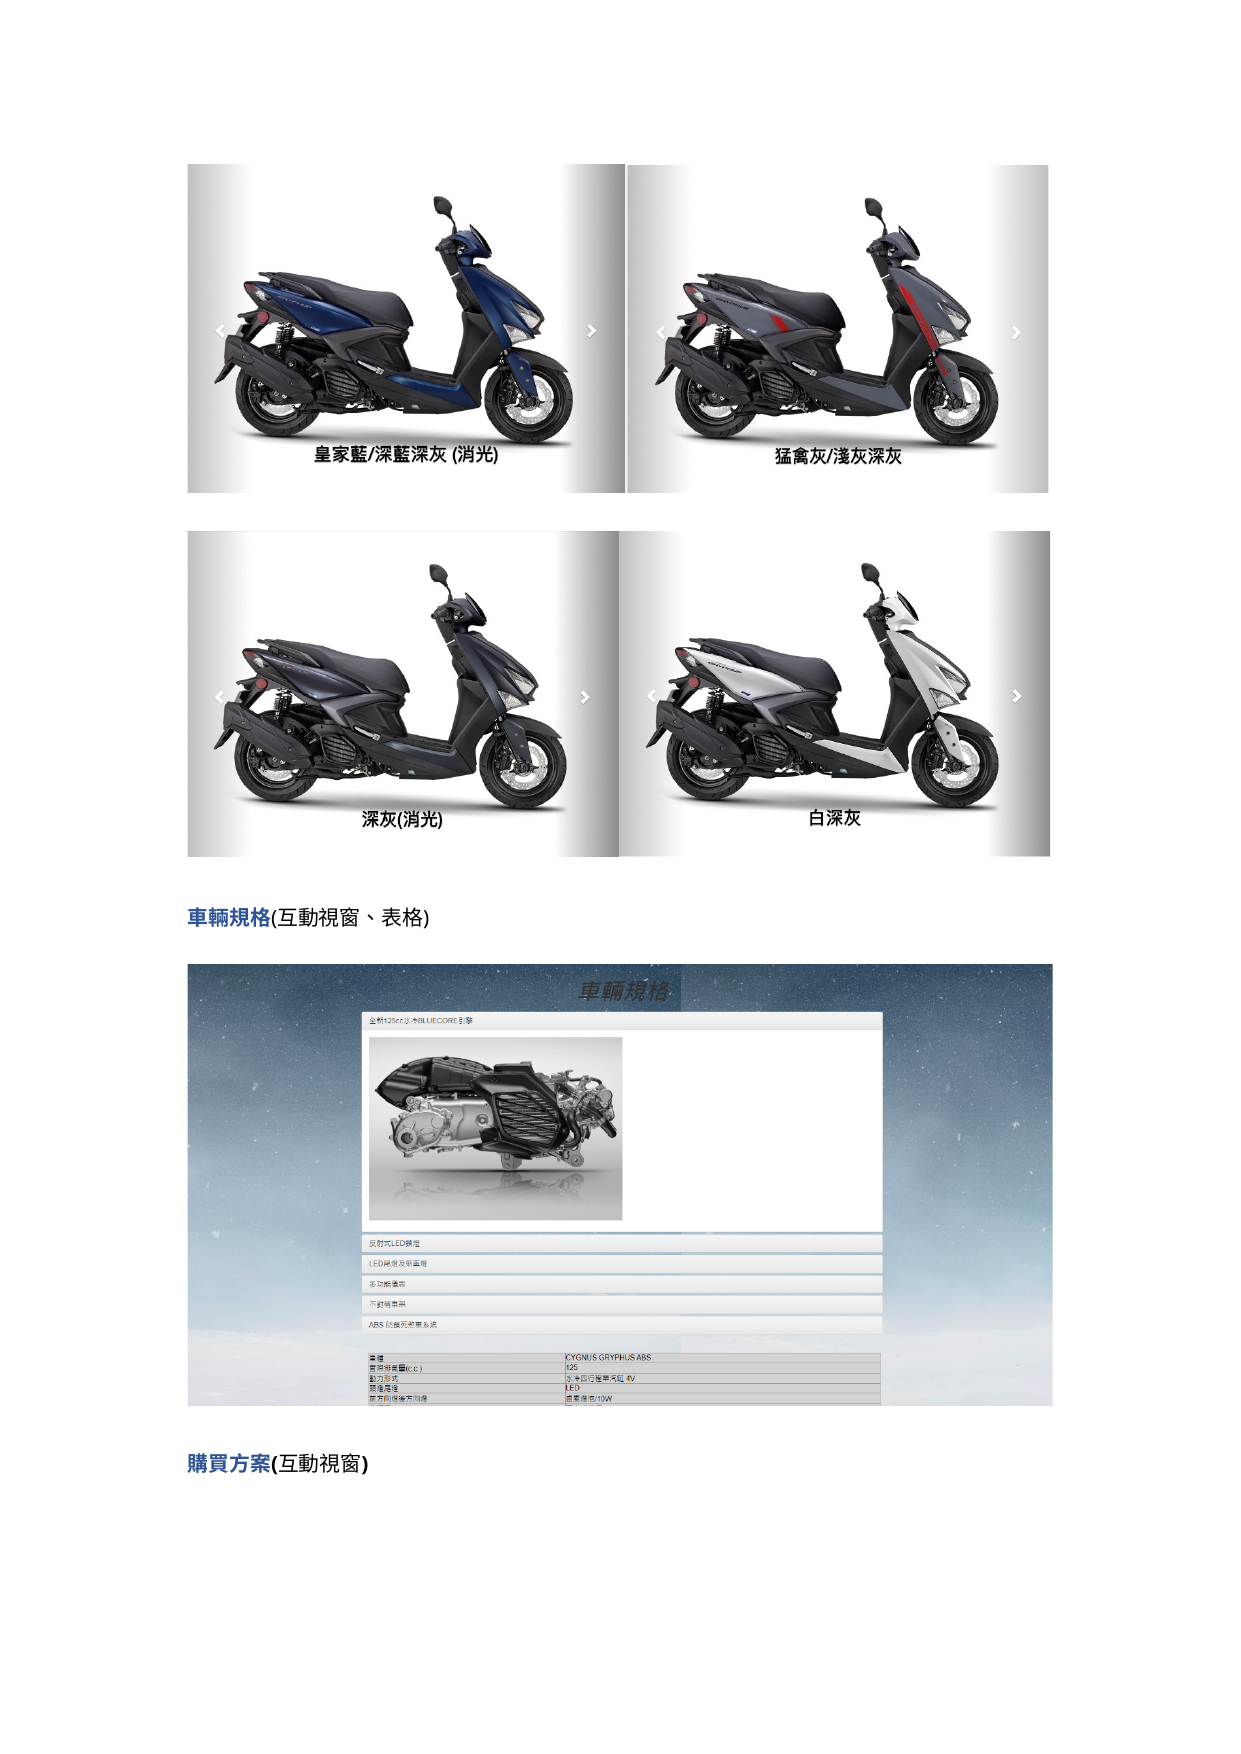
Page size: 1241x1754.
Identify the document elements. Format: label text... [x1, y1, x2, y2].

picture [187, 531, 1051, 857]
text 車輛規格(互動視窗、表格) [187, 898, 1053, 935]
picture [187, 964, 1053, 1406]
text 購買方案(互動視窗) [187, 1444, 1053, 1481]
picture [187, 164, 1049, 493]
